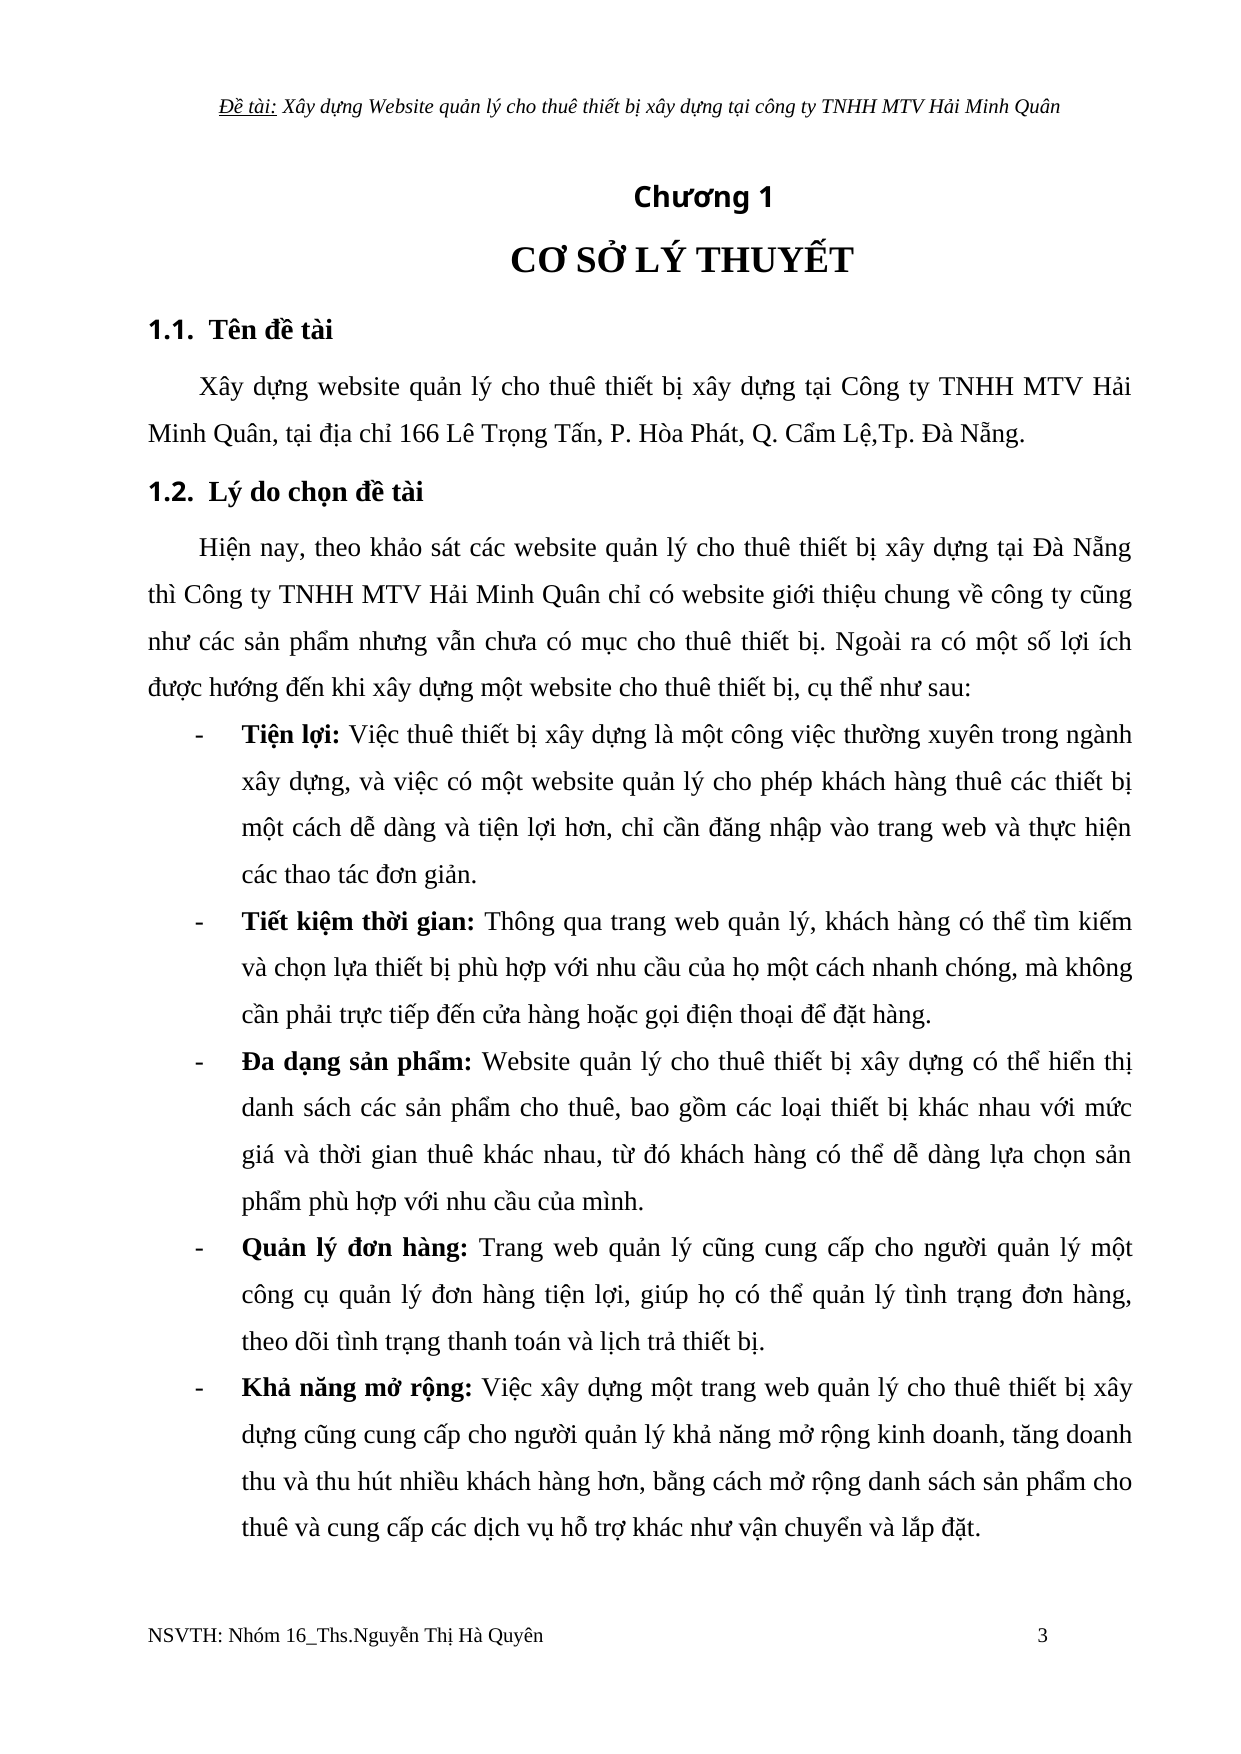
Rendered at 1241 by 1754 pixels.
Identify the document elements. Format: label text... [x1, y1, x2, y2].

list Đa dạng sản phẩm: Website quản lý cho thuê thiết bị xây dựng có thể hiển thị danh sách các sản phẩm cho thuê, bao gồm các loại thiết bị khác nhau với mức giá và thời gian thuê khác nhau, từ đó khách hàng có thể dễ dàng lựa chọn sản phẩm phù hợp với nhu cầu của mình. [194, 1045, 1134, 1216]
list Tiết kiệm thời gian: Thông qua trang web quản lý, khách hàng có thể tìm kiếm và chọn lựa thiết bị phù hợp với nhu cầu của họ một cách nhanh chóng, mà không cần phải trực tiếp đến cửa hàng hoặc gọi điện thoại để đặt hàng. [194, 905, 1134, 1029]
subtitle Tên đề tài [148, 311, 1134, 348]
subtitle Lý do chọn đề tài [148, 472, 1134, 509]
list Quản lý đơn hàng: Trang web quản lý cũng cung cấp cho người quản lý một công cụ quản lý đơn hàng tiện lợi, giúp họ có thể quản lý tình trạng đơn hàng, theo dõi tình trạng thanh toán và lịch trả thiết bị. [194, 1231, 1134, 1356]
list Tiện lợi: Việc thuê thiết bị xây dựng là một công việc thường xuyên trong ngành xây dựng, và việc có một website quản lý cho phép khách hàng thuê các thiết bị một cách dễ dàng và tiện lợi hơn, chỉ cần đăng nhập vào trang web và thực hiện các thao tác đơn giản. [194, 718, 1134, 889]
subtitle CƠ SỞ LÝ THUYẾT [230, 173, 1134, 281]
text Xây dựng website quản lý cho thuê thiết bị xây dựng tại Công ty TNHH MTV Hải Minh Quân, tại địa chỉ 166 Lê Trọng Tấn, P. Hòa Phát, Q. Cẩm Lệ,Tp. Đà Nẵng. [148, 370, 1134, 448]
text Hiện nay, theo khảo sát các website quản lý cho thuê thiết bị xây dựng tại Đà Nẵng thì Công ty TNHH MTV Hải Minh Quân chỉ có website giới thiệu chung về công ty cũng như các sản phẩm nhưng vẫn chưa có mục cho thuê thiết bị. Ngoài ra có một số lợi ích được hướng đến khi xây dựng một website cho thuê thiết bị, cụ thể như sau: [148, 531, 1134, 703]
list Khả năng mở rộng: Việc xây dựng một trang web quản lý cho thuê thiết bị xây dựng cũng cung cấp cho người quản lý khả năng mở rộng kinh doanh, tăng doanh thu và thu hút nhiều khách hàng hơn, bằng cách mở rộng danh sách sản phẩm cho thuê và cung cấp các dịch vụ hỗ trợ khác như vận chuyển và lắp đặt. [194, 1371, 1134, 1543]
